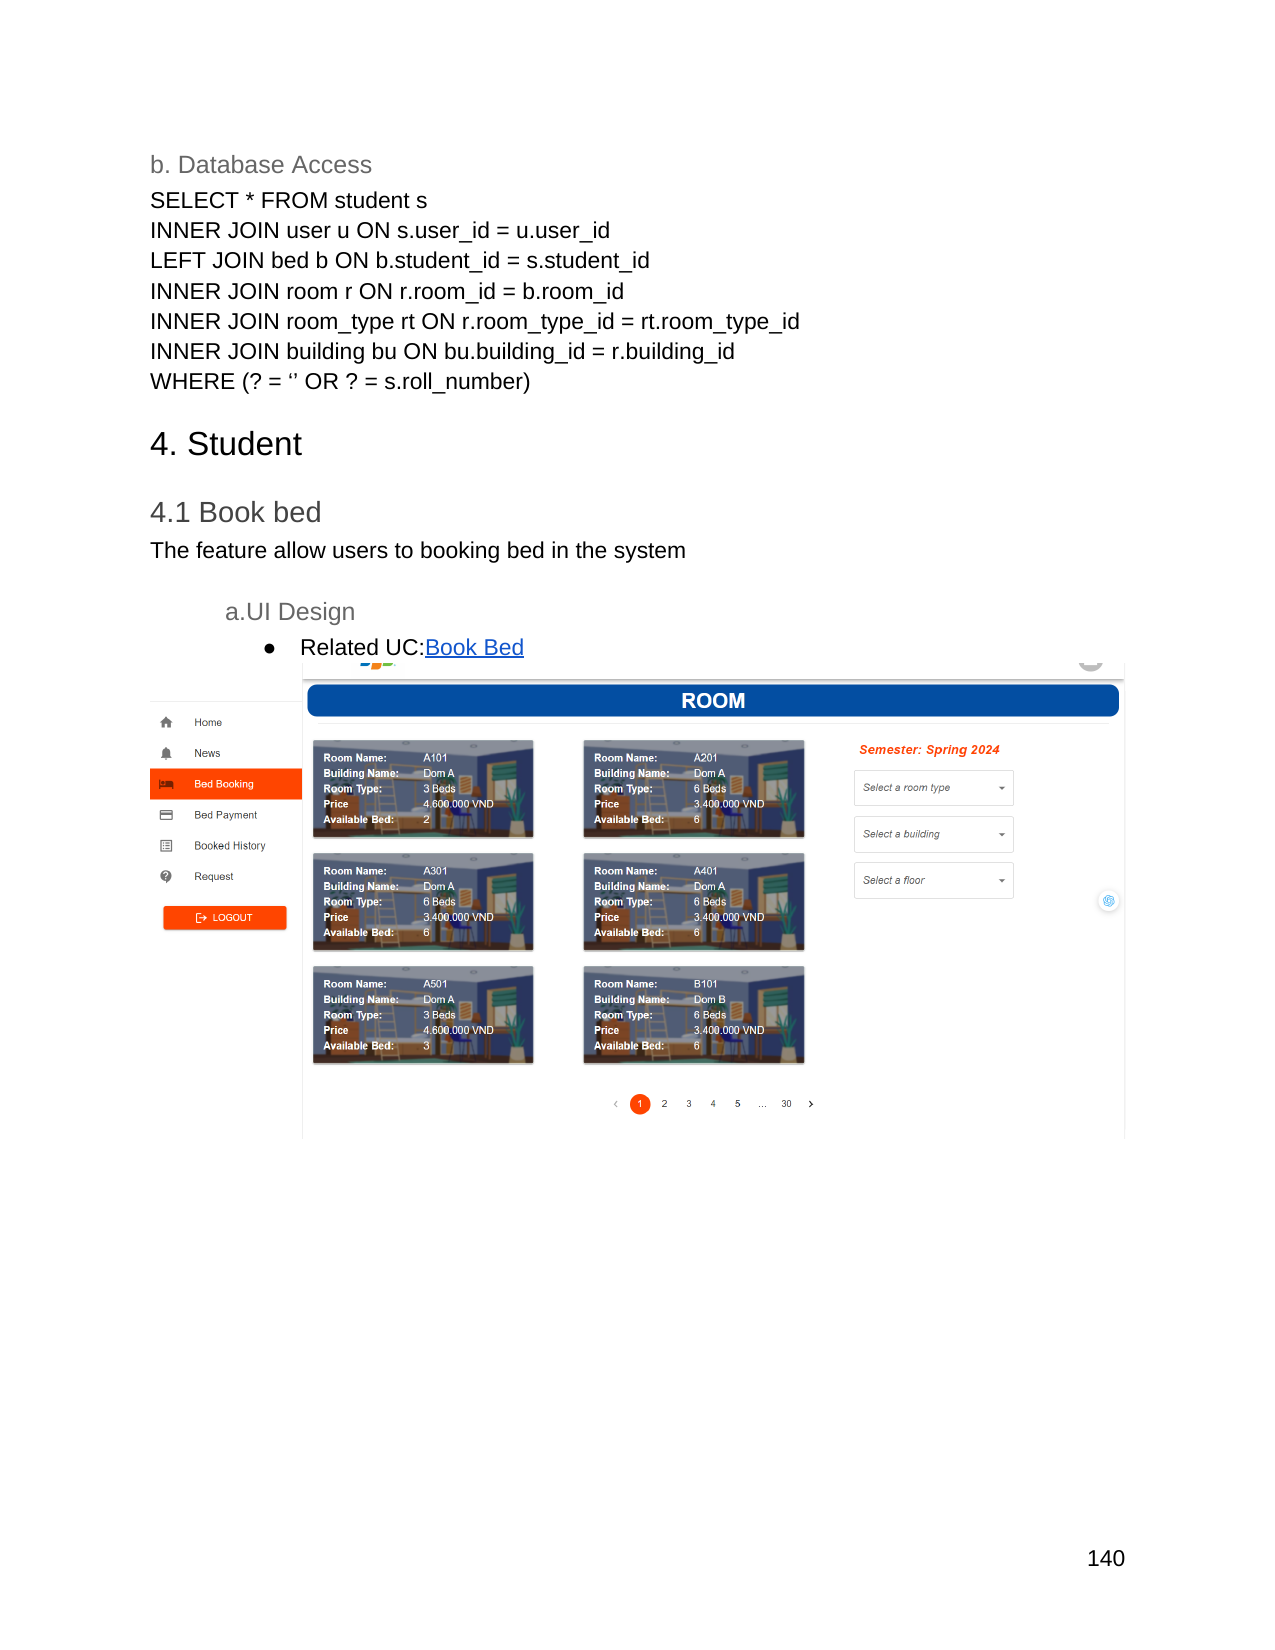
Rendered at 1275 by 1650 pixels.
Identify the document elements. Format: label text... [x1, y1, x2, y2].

text WHERE (? = ‘’ OR ? = s.roll_number) [150, 368, 1125, 395]
subtitle 4.1 Book bed [150, 495, 1125, 529]
text The feature allow users to booking bed in the system [150, 537, 1125, 563]
text INNER JOIN building bu ON bu.building_id = r.building_id [150, 338, 1125, 364]
text LEFT JOIN bed b ON b.student_id = s.student_id [150, 247, 1125, 274]
text SELECT * FROM student s [150, 187, 1125, 213]
subtitle 4. Student [150, 423, 1125, 462]
text INNER JOIN room r ON r.room_id = b.room_id [150, 278, 1125, 304]
subtitle b. Database Access [150, 150, 1125, 179]
text INNER JOIN user u ON s.user_id = u.user_id [150, 217, 1125, 244]
text INNER JOIN room_type rt ON r.room_type_id = rt.room_type_id [150, 308, 1125, 334]
picture [150, 663, 1125, 1139]
subtitle a.UI Design [150, 597, 1125, 625]
list Related UC:Book Bed [262, 634, 1125, 660]
